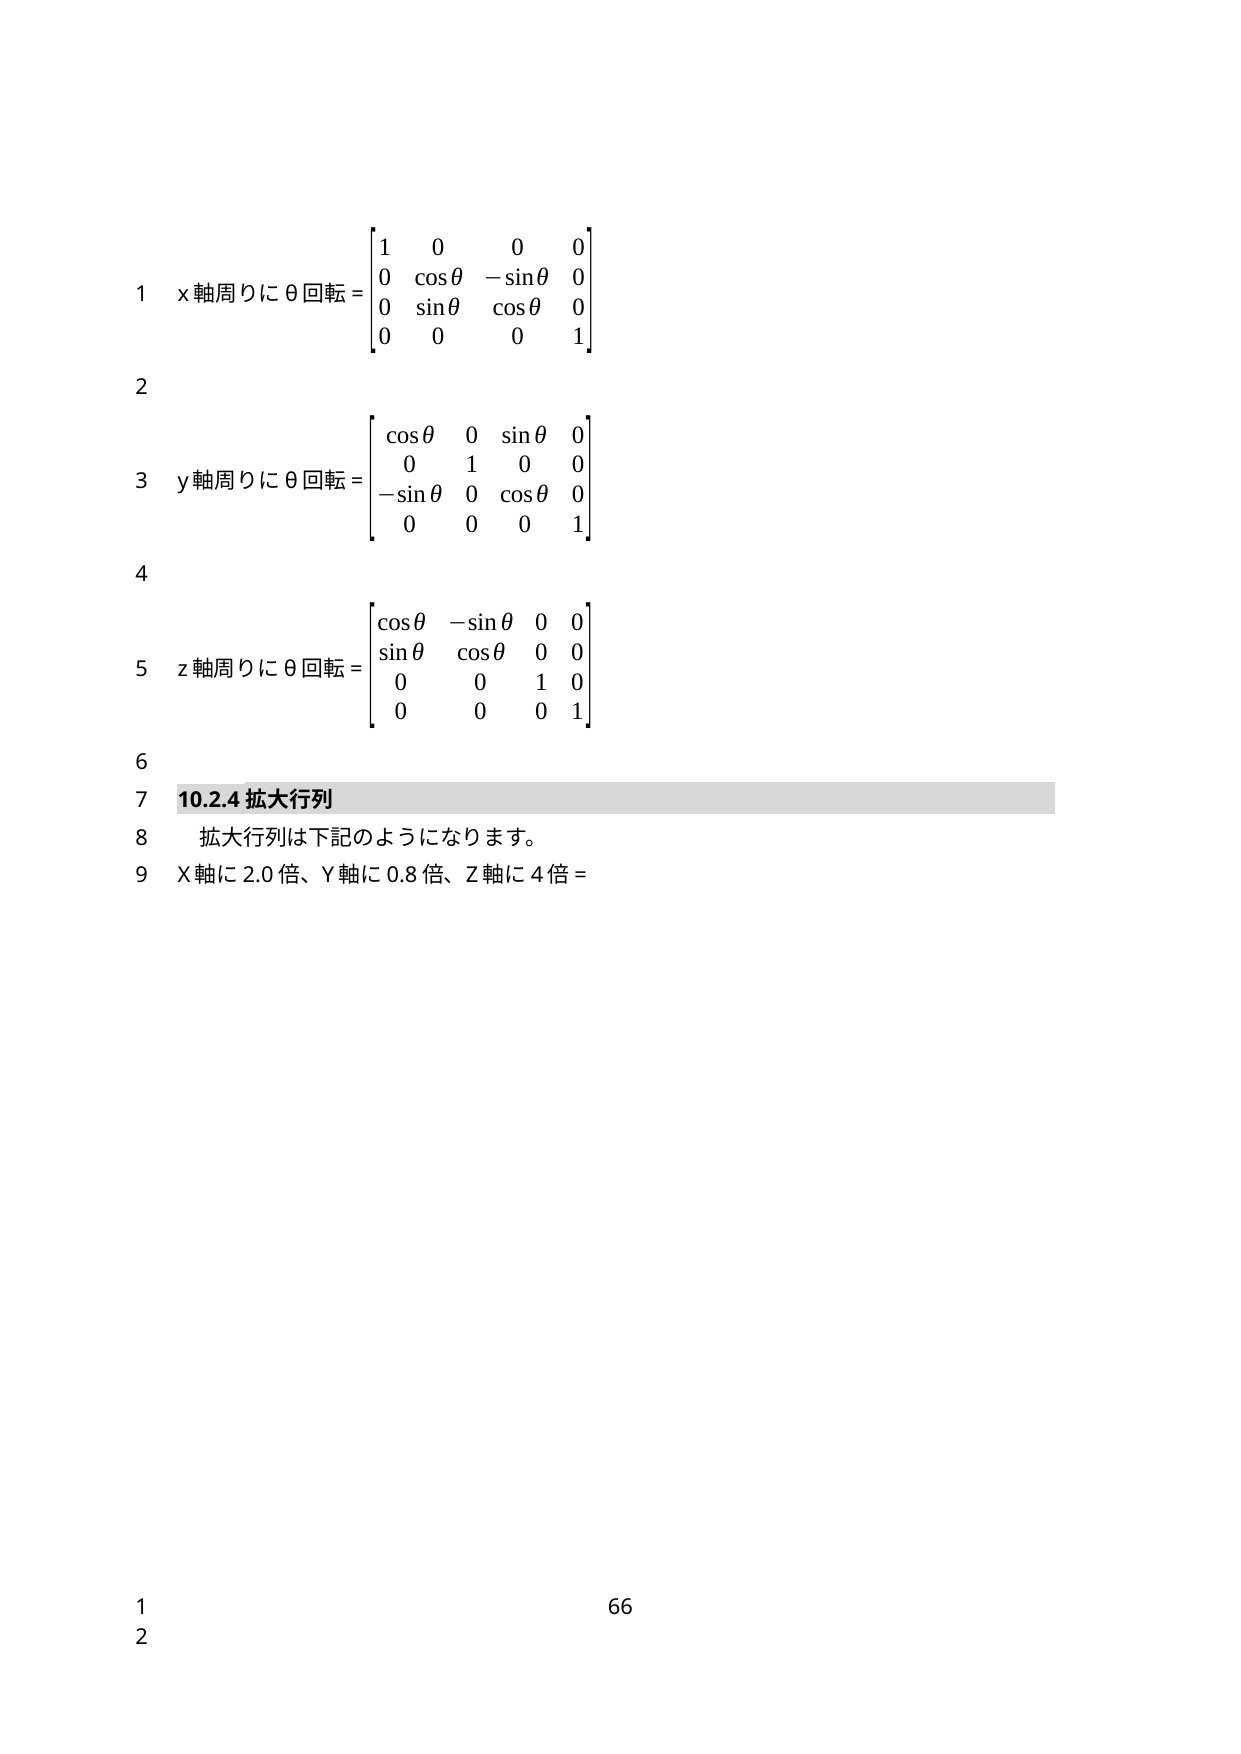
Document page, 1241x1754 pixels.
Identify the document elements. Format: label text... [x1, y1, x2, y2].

text z軸周りにθ回転 = [177, 592, 1063, 742]
text x軸周りにθ回転 = [177, 217, 1063, 367]
text y軸周りにθ回転 = [177, 404, 1063, 554]
text 拡大行列は下記のようになります。 [177, 817, 1063, 854]
text X軸に2.0倍、Y軸に0.8倍、Z軸に4倍 = [177, 854, 1063, 892]
text 10.2.4 拡大行列 [177, 779, 1063, 817]
